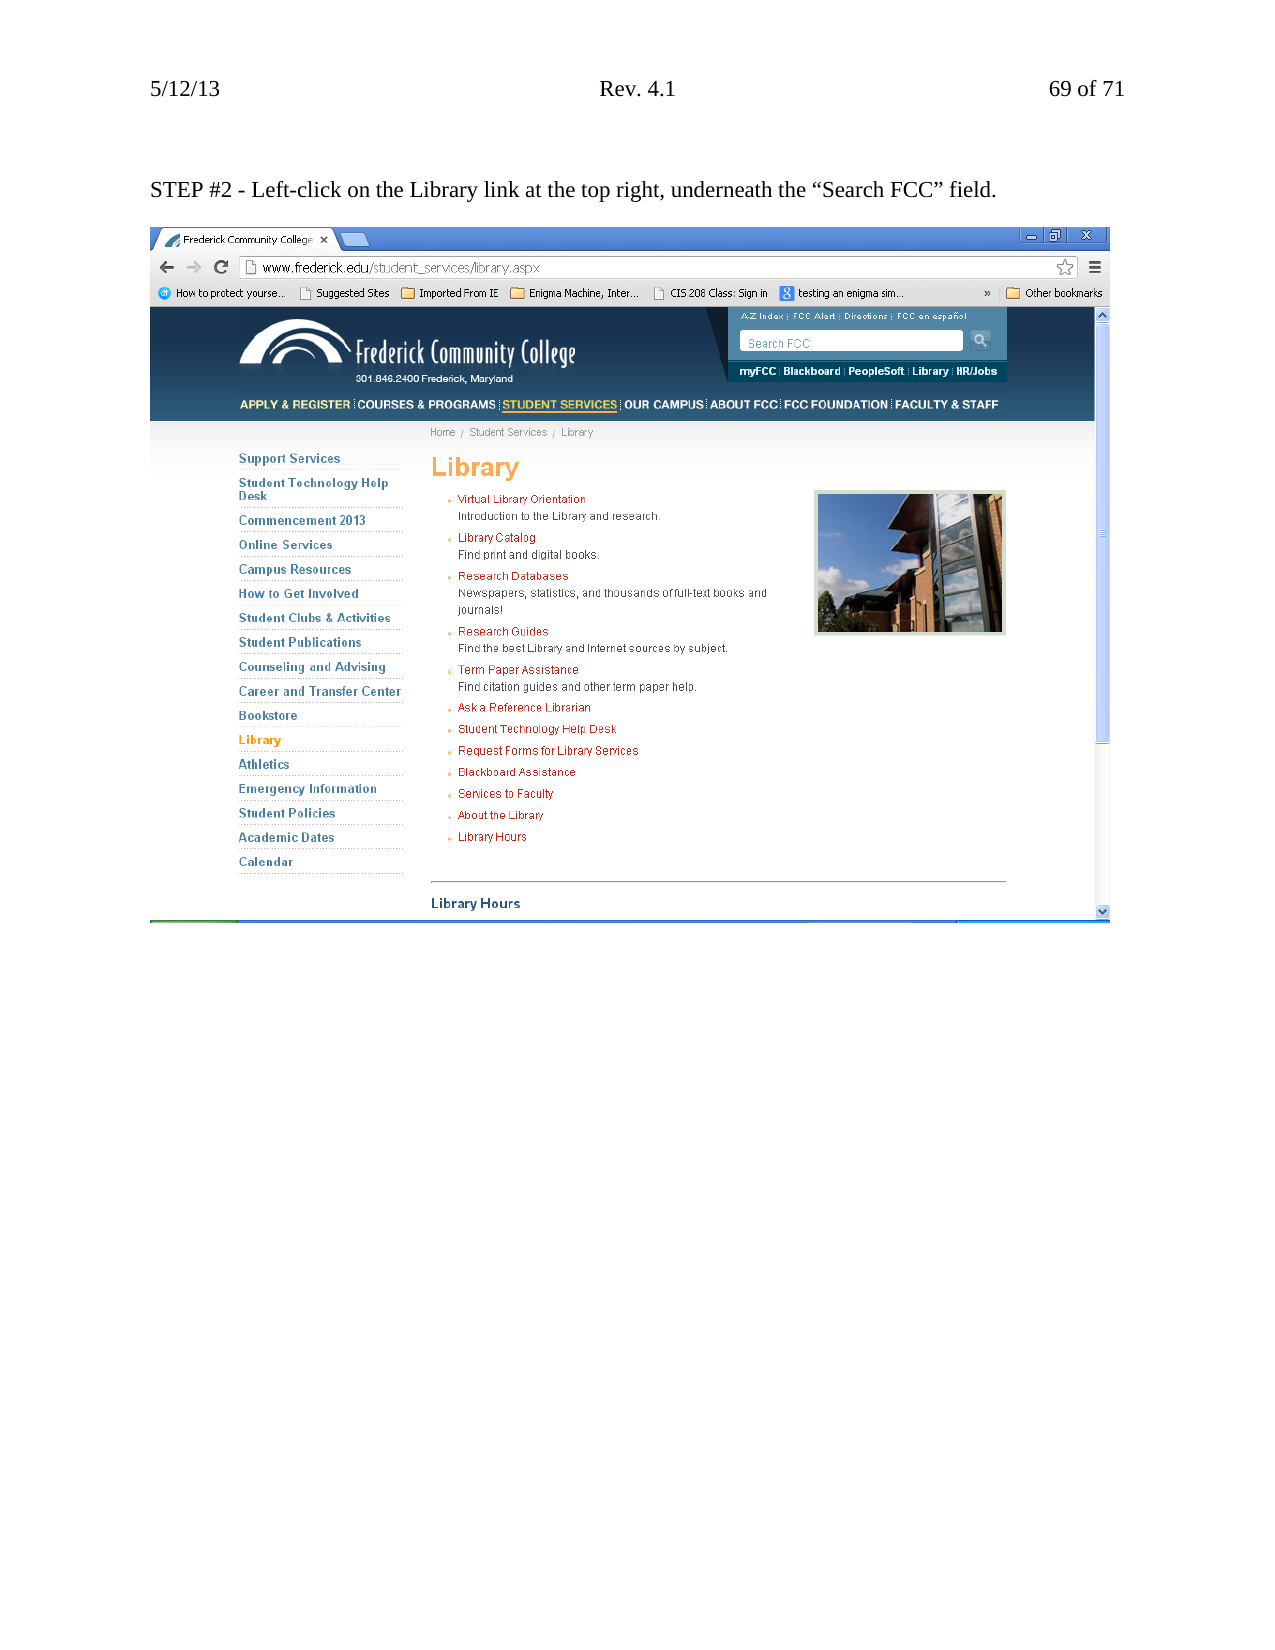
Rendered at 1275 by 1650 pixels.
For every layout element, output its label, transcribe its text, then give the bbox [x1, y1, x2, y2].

picture [150, 227, 1110, 923]
text STEP #2 - Left-click on the Library link at the top right, underneath the “Search FCC” field. [150, 176, 1125, 203]
